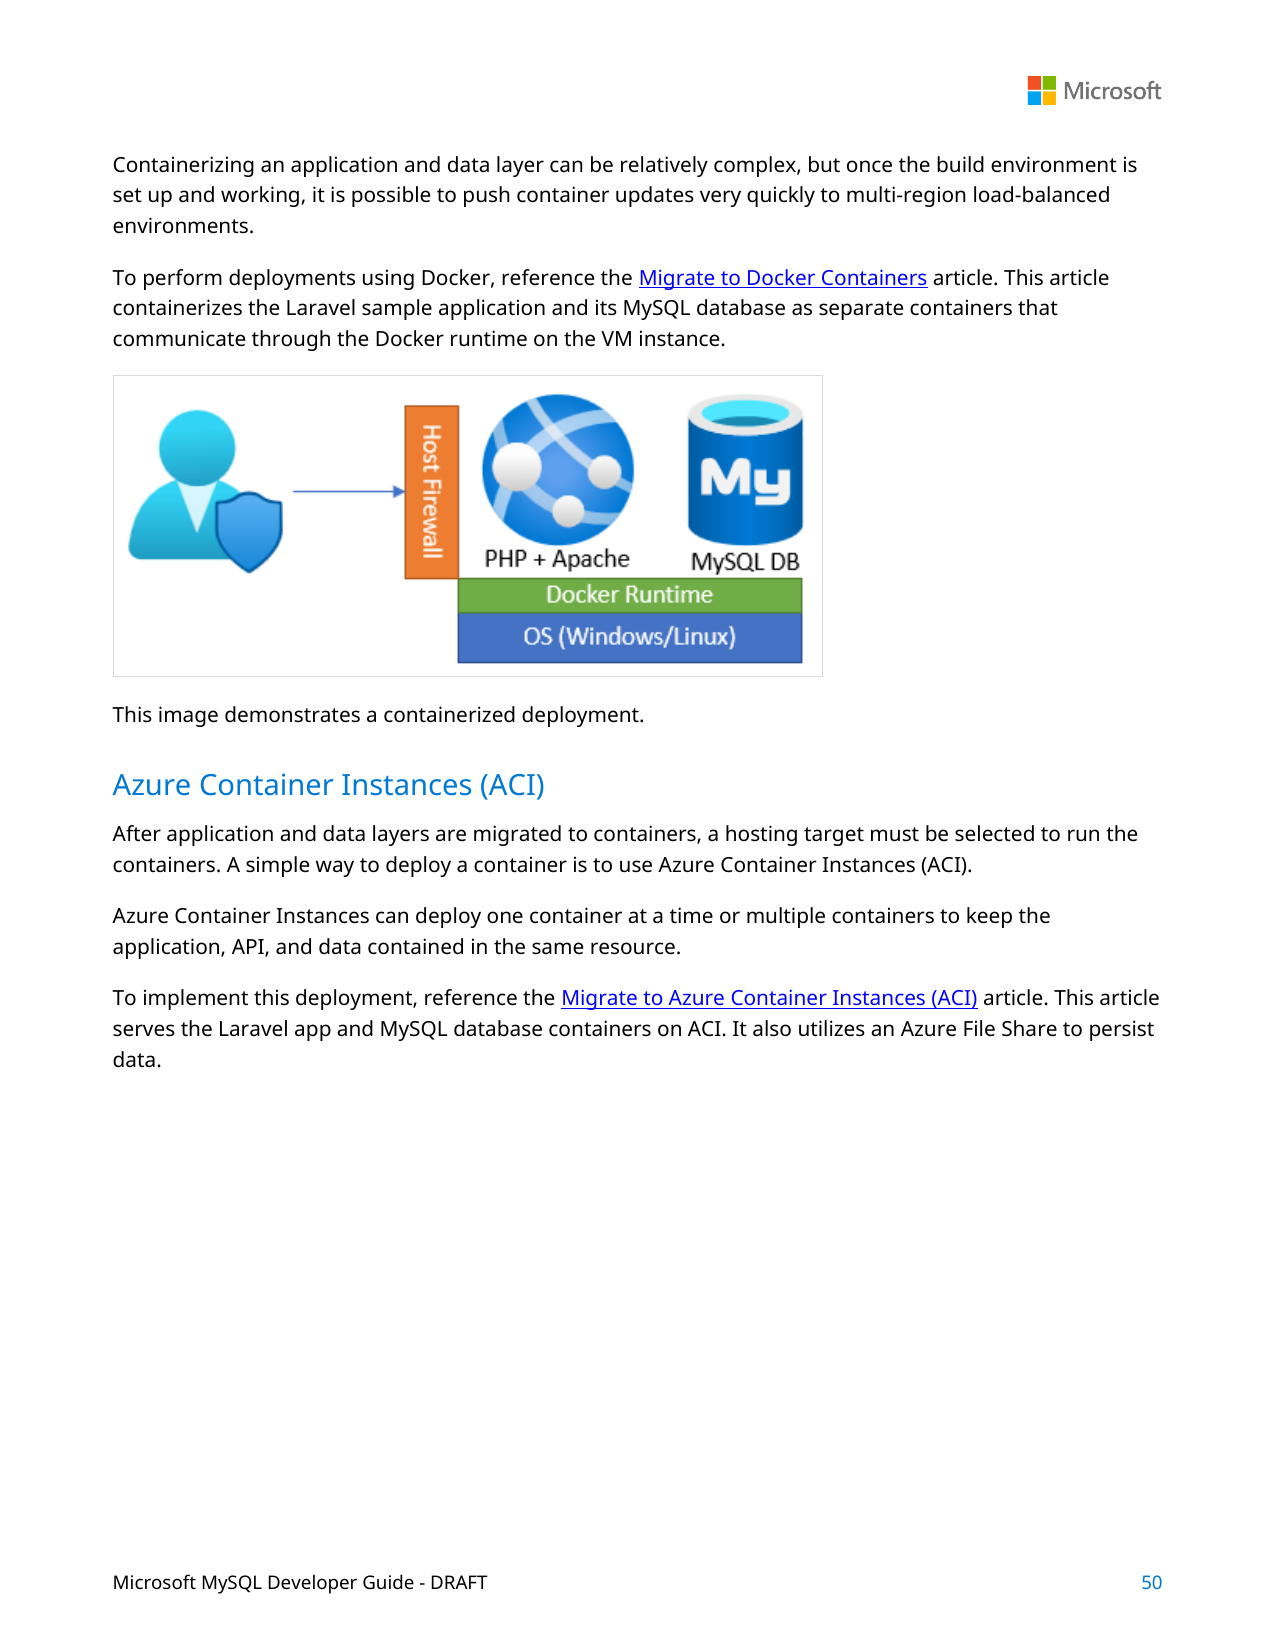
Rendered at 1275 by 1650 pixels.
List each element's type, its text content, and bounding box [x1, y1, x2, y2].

picture [1026, 75, 1163, 107]
text Azure Container Instances can deploy one container at a time or multiple containers to keep the application, API, and data contained in the same resource. [112, 901, 1162, 960]
text This image demonstrates a containerized deployment. [112, 700, 1162, 728]
text To perform deployments using Docker, reference the Migrate to Docker Containers article. This article containerizes the Laravel sample application and its MySQL database as separate containers that communicate through the Docker runtime on the VM instance. [112, 263, 1162, 352]
subtitle Azure Container Instances (ACI) [112, 764, 1162, 804]
text After application and data layers are migrated to containers, a hosting target must be selected to run the containers. A simple way to deploy a container is to use Azure Container Instances (ACI). [112, 819, 1162, 878]
text To implement this deployment, reference the Migrate to Azure Container Instances (ACI) article. This article serves the Laravel app and MySQL database containers on ACI. It also utilizes an Azure File Share to persist data. [112, 983, 1162, 1073]
text Containerizing an application and data layer can be relatively complex, but once the build environment is set up and working, it is possible to push container updates very quickly to multi-region load-balanced environments. [112, 150, 1162, 240]
picture [114, 376, 822, 676]
